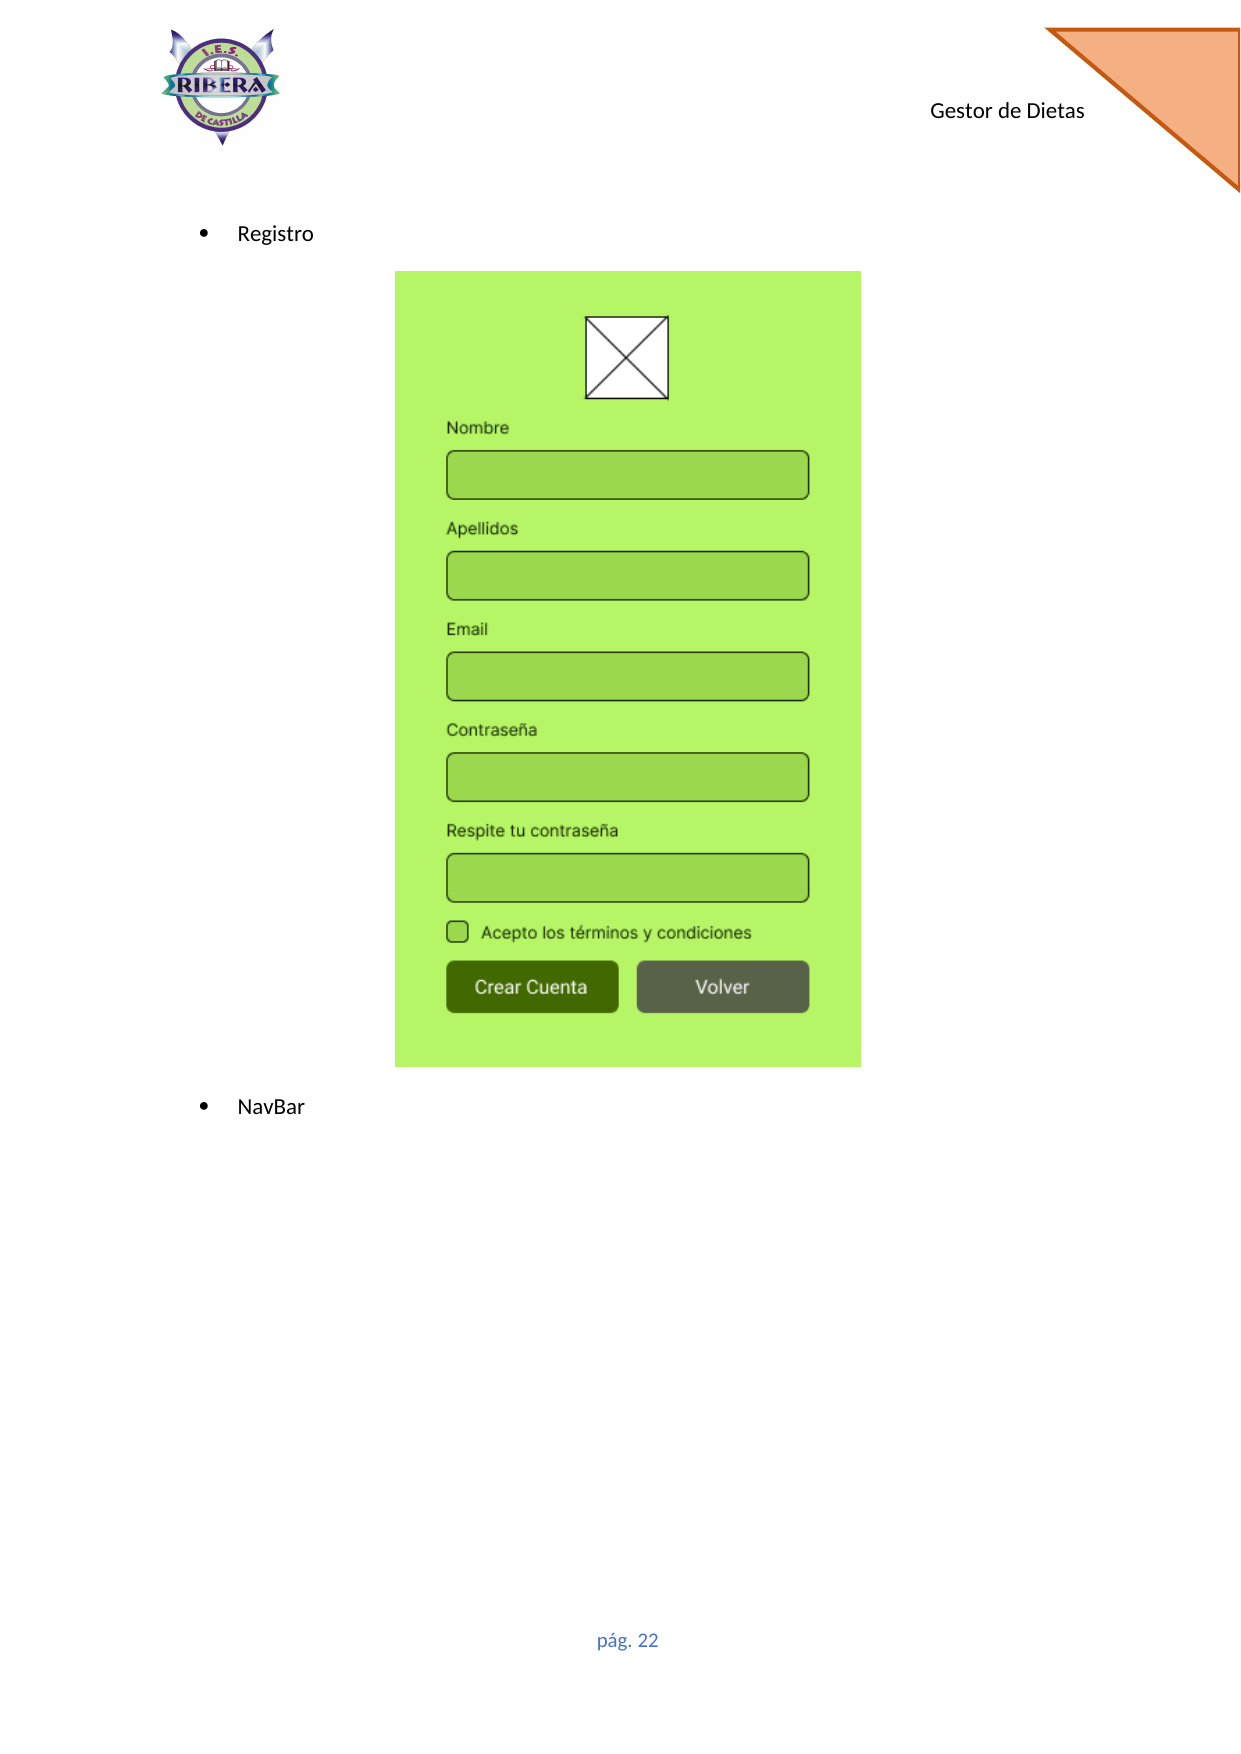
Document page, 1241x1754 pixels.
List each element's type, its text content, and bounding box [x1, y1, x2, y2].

list NavBar [200, 1092, 1093, 1120]
list Registro [200, 219, 1093, 247]
picture [395, 271, 861, 1067]
picture [162, 29, 283, 150]
